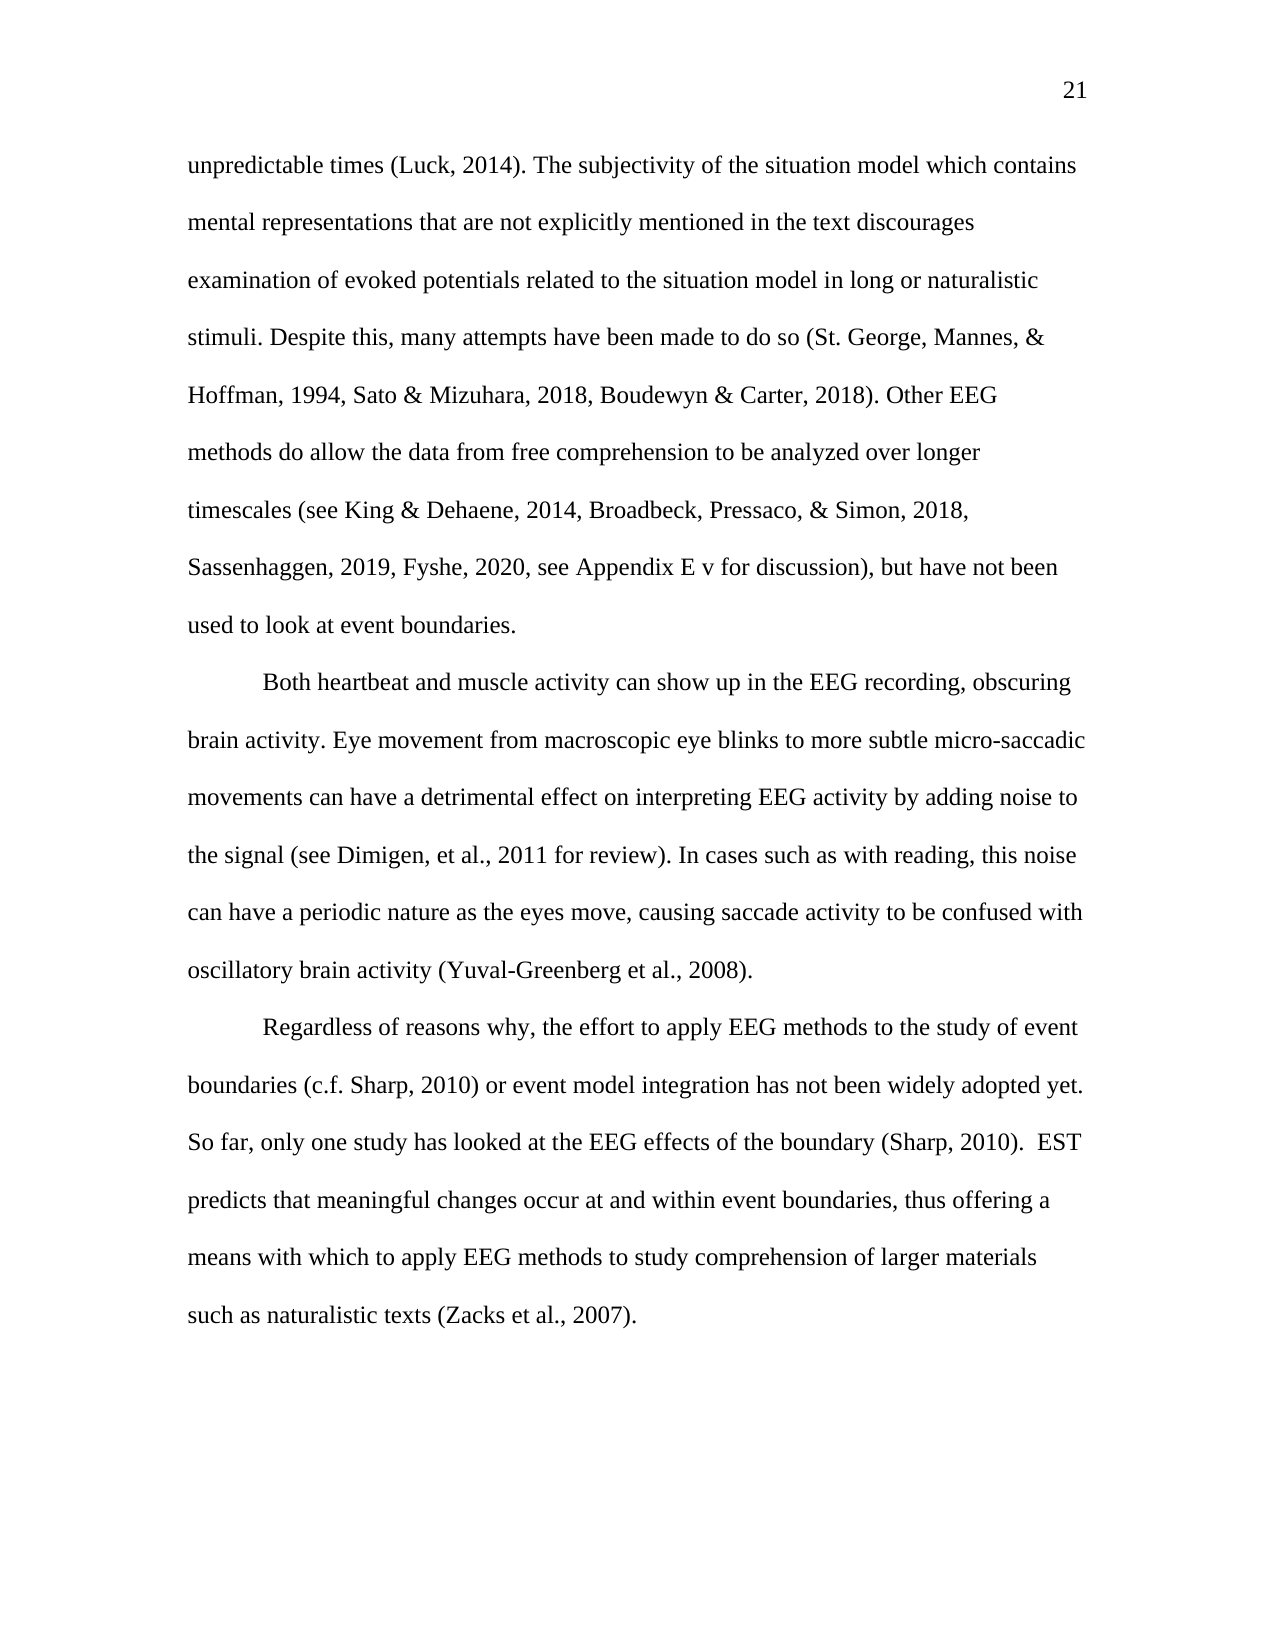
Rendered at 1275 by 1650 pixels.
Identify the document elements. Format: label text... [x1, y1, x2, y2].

text Regardless of reasons why, the effort to apply EEG methods to the study of event boundaries (c.f. Sharp, 2010) or event model integration has not been widely adopted yet. So far, only one study has looked at the EEG effects of the boundary (Sharp, 2010). EST predicts that meaningful changes occur at and within event boundaries, thus offering a means with which to apply EEG methods to study comprehension of larger materials such as naturalistic texts (Zacks et al., 2007). [187, 1012, 1087, 1329]
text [187, 150, 1087, 639]
text Both heartbeat and muscle activity can show up in the EEG recording, obscuring brain activity. Eye movement from macroscopic eye blinks to more subtle micro-saccadic movements can have a detrimental effect on interpreting EEG activity by adding noise to the signal (see Dimigen, et al., 2011 for review). In cases such as with reading, this noise can have a periodic nature as the eyes move, causing saccade activity to be confused with oscillatory brain activity (Yuval-Greenberg et al., 2008). [187, 667, 1087, 984]
